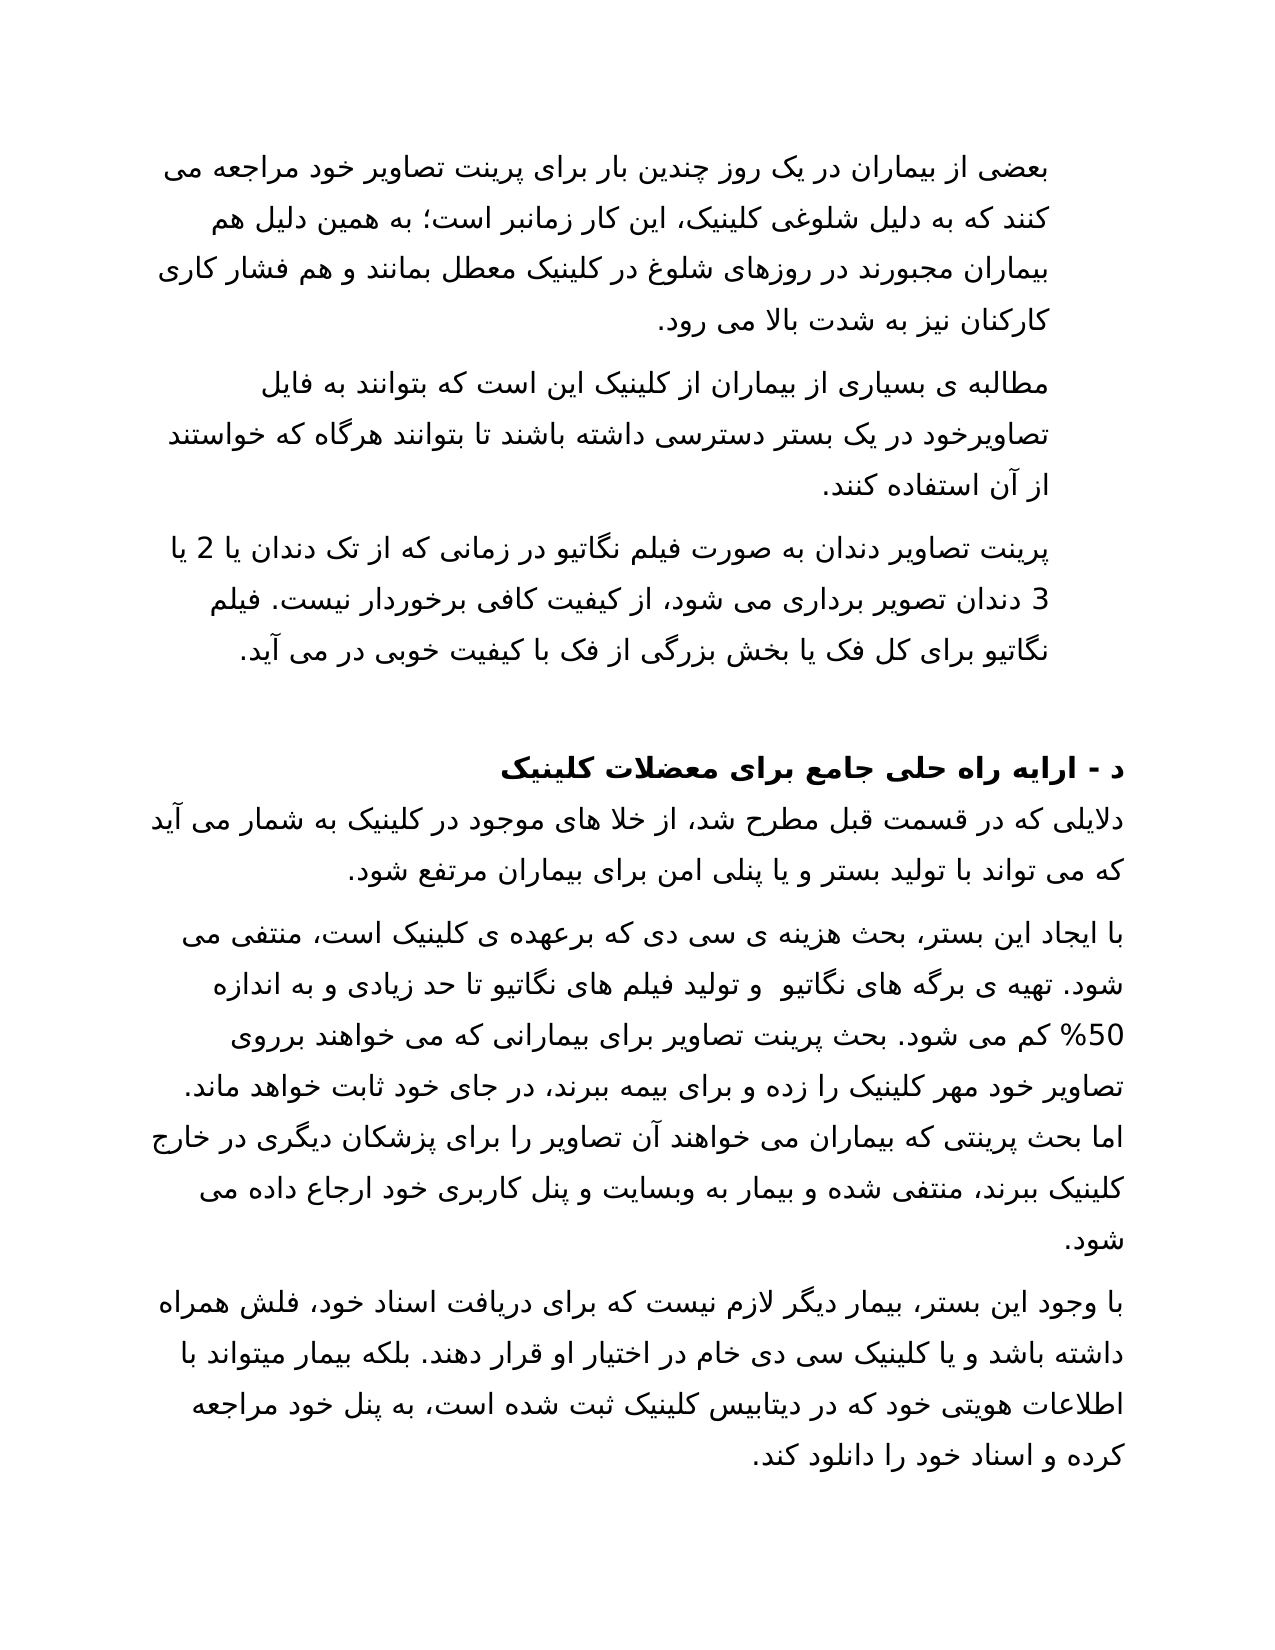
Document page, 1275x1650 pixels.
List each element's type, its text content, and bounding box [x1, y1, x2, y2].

text با ایجاد این بستر، بحث هزینه ی سی دی که برعهده ی کلینیک است، منتفی می شود. تهیه ی برگه های نگاتیو و تولید فیلم های نگاتیو تا حد زیادی و به اندازه 50% کم می شود. بحث پرینت تصاویر برای بیمارانی که می خواهند برروی تصاویر خود مهر کلینیک را زده و برای بیمه ببرند، در جای خود ثابت خواهد ماند. اما بحث پرینتی که بیماران می خواهند آن تصاویر را برای پزشکان دیگری در خارج کلینیک ببرند، منتفی شده و بیمار به وبسایت و پنل کاربری خود ارجاع داده می شود. [150, 917, 1125, 1256]
subtitle د - ارایه راه حلی جامع برای معضلات کلینیک [150, 751, 1125, 785]
text با وجود این بستر، بیمار دیگر لازم نیست که برای دریافت اسناد خود، فلش همراه داشته باشد و یا کلینیک سی دی خام در اختیار او قرار دهند. بلکه بیمار میتواند با اطلاعات هویتی خود که در دیتابیس کلینیک ثبت شده است، به پنل خود مراجعه کرده و اسناد خود را دانلود کند. [150, 1286, 1125, 1472]
text مطالبه ی بسیاری از بیماران از کلینیک این است که بتوانند به فایل تصاویرخود در یک بستر دسترسی داشته باشند تا بتوانند هرگاه که خواستند از آن استفاده کنند. [150, 366, 1050, 502]
text پرینت تصاویر دندان به صورت فیلم نگاتیو در زمانی که از تک دندان یا 2 یا 3 دندان تصویر برداری می شود، از کیفیت کافی برخوردار نیست. فیلم نگاتیو برای کل فک یا بخش بزرگی از فک با کیفیت خوبی در می آید. [150, 532, 1050, 667]
text دلایلی که در قسمت قبل مطرح شد، از خلا های موجود در کلینیک به شمار می آید که می تواند با تولید بستر و یا پنلی امن برای بیماران مرتفع شود. [150, 802, 1125, 887]
text بعضی از بیماران در یک روز چندین بار برای پرینت تصاویر خود مراجعه می کنند که به دلیل شلوغی کلینیک، این کار زمانبر است؛ به همین دلیل هم بیماران مجبورند در روزهای شلوغ در کلینیک معطل بمانند و هم فشار کاری کارکنان نیز به شدت بالا می رود. [150, 150, 1050, 337]
